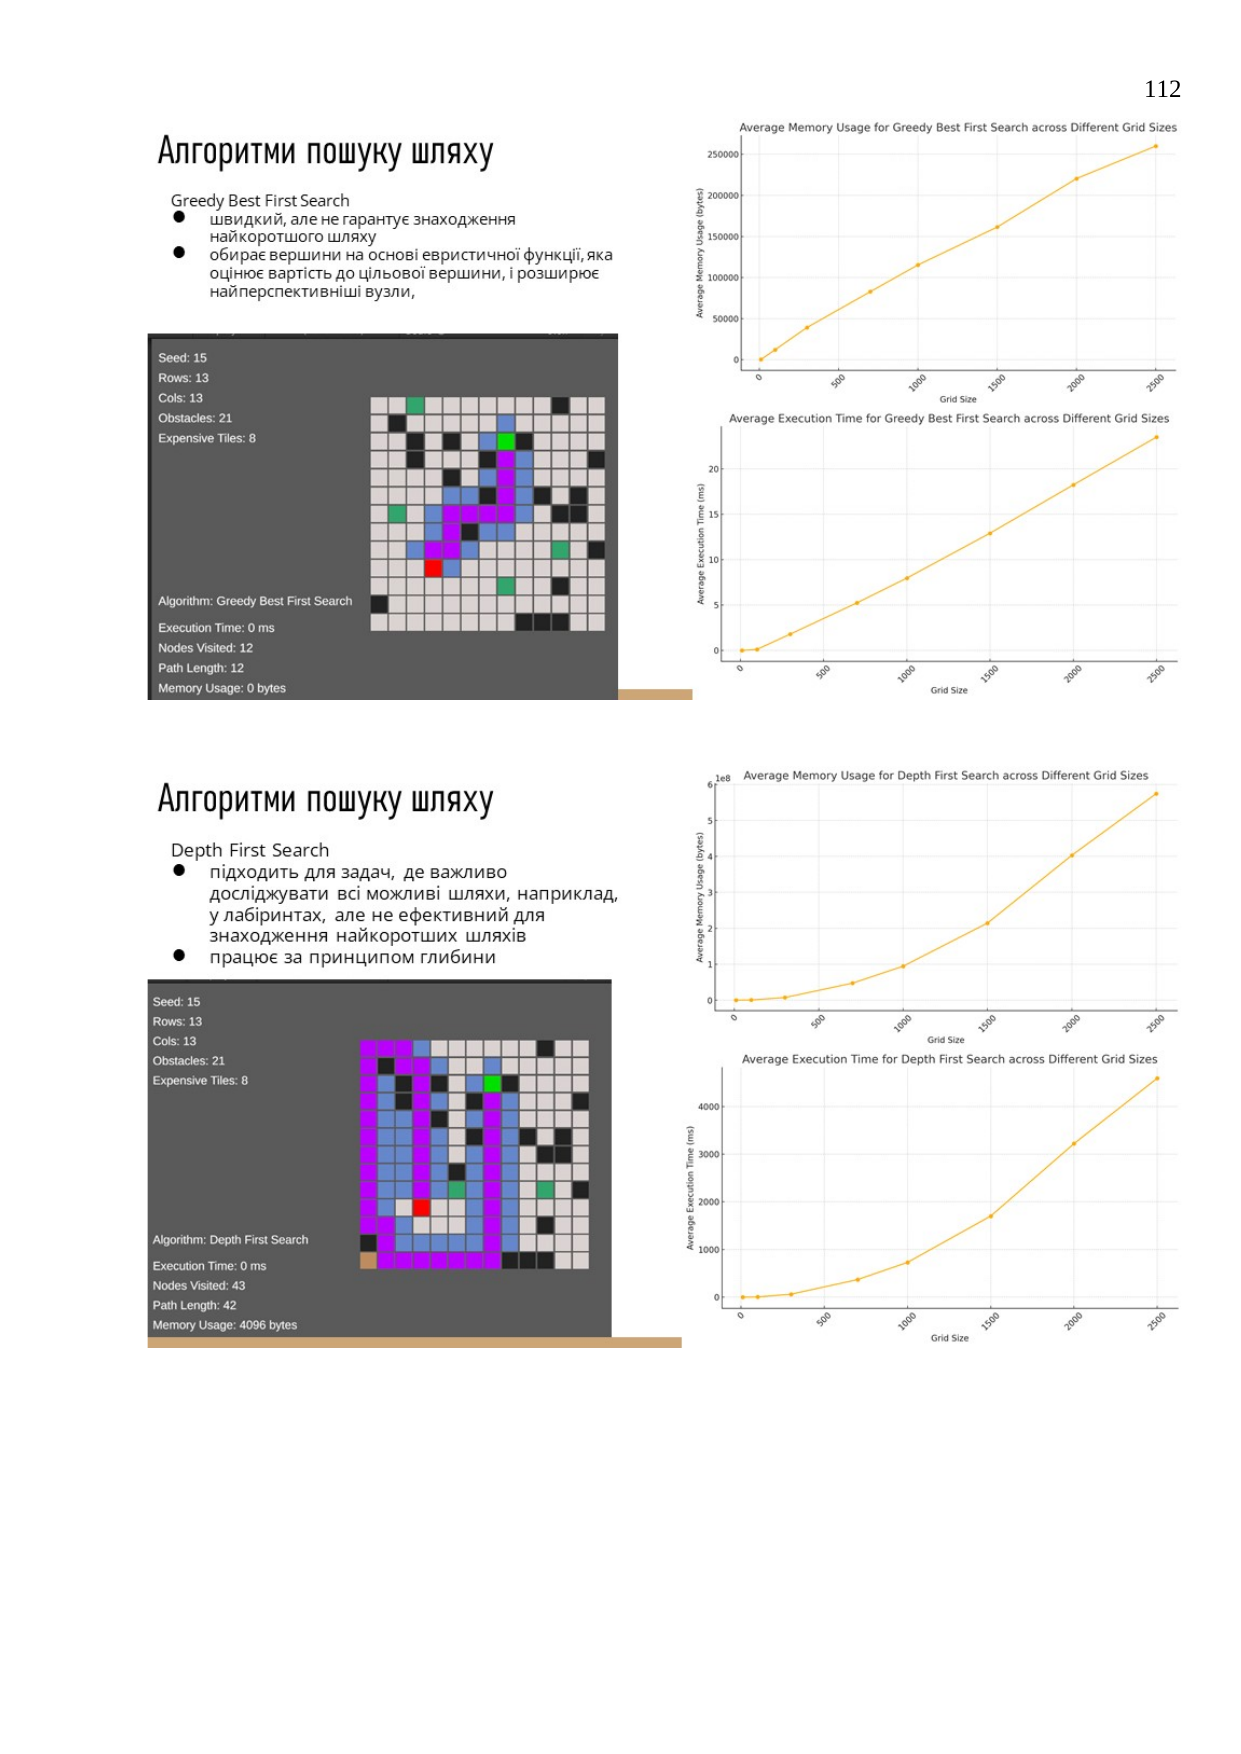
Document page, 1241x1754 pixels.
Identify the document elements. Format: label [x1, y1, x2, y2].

picture [147, 766, 1182, 1348]
picture [147, 118, 1182, 700]
